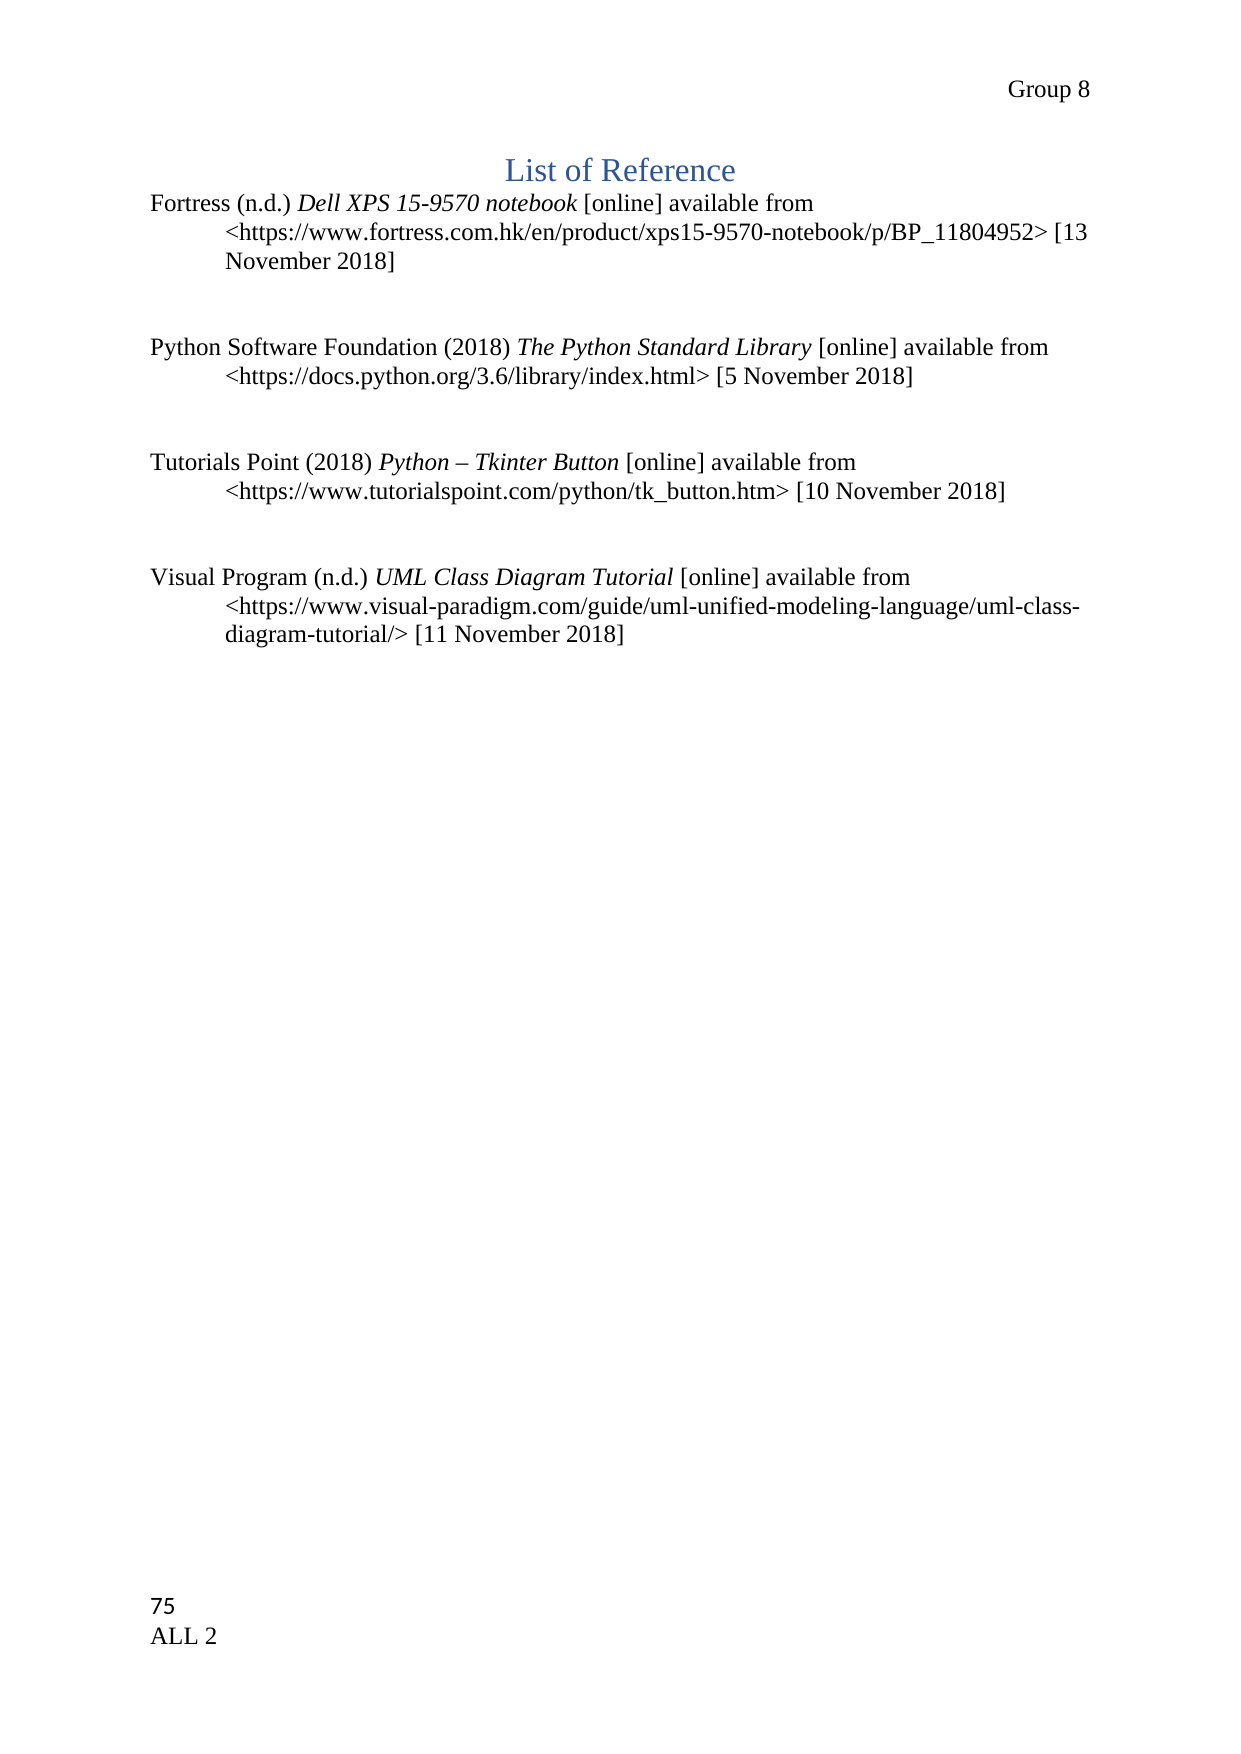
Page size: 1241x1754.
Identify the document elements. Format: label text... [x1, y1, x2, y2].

text Visual Program (n.d.) UML Class Diagram Tutorial [online] available from [150, 562, 1090, 591]
text Tutorials Point (2018) Python – Tkinter Button [online] available from [150, 447, 1090, 476]
text <https://www.visual-paradigm.com/guide/uml-unified-modeling-language/uml-class-diagram-tutorial/> [11 November 2018] [225, 591, 1090, 648]
text <https://www.tutorialspoint.com/python/tk_button.htm> [10 November 2018] [225, 476, 1090, 504]
text <https://docs.python.org/3.6/library/index.html> [5 November 2018] [225, 361, 1090, 389]
text Python Software Foundation (2018) The Python Standard Library [online] available from [150, 332, 1090, 361]
text <https://www.fortress.com.hk/en/product/xps15-9570-notebook/p/BP_11804952> [13 November 2018] [225, 217, 1090, 274]
text Fortress (n.d.) Dell XPS 15-9570 notebook [online] available from [150, 188, 1090, 217]
subtitle List of Reference [150, 150, 1090, 188]
